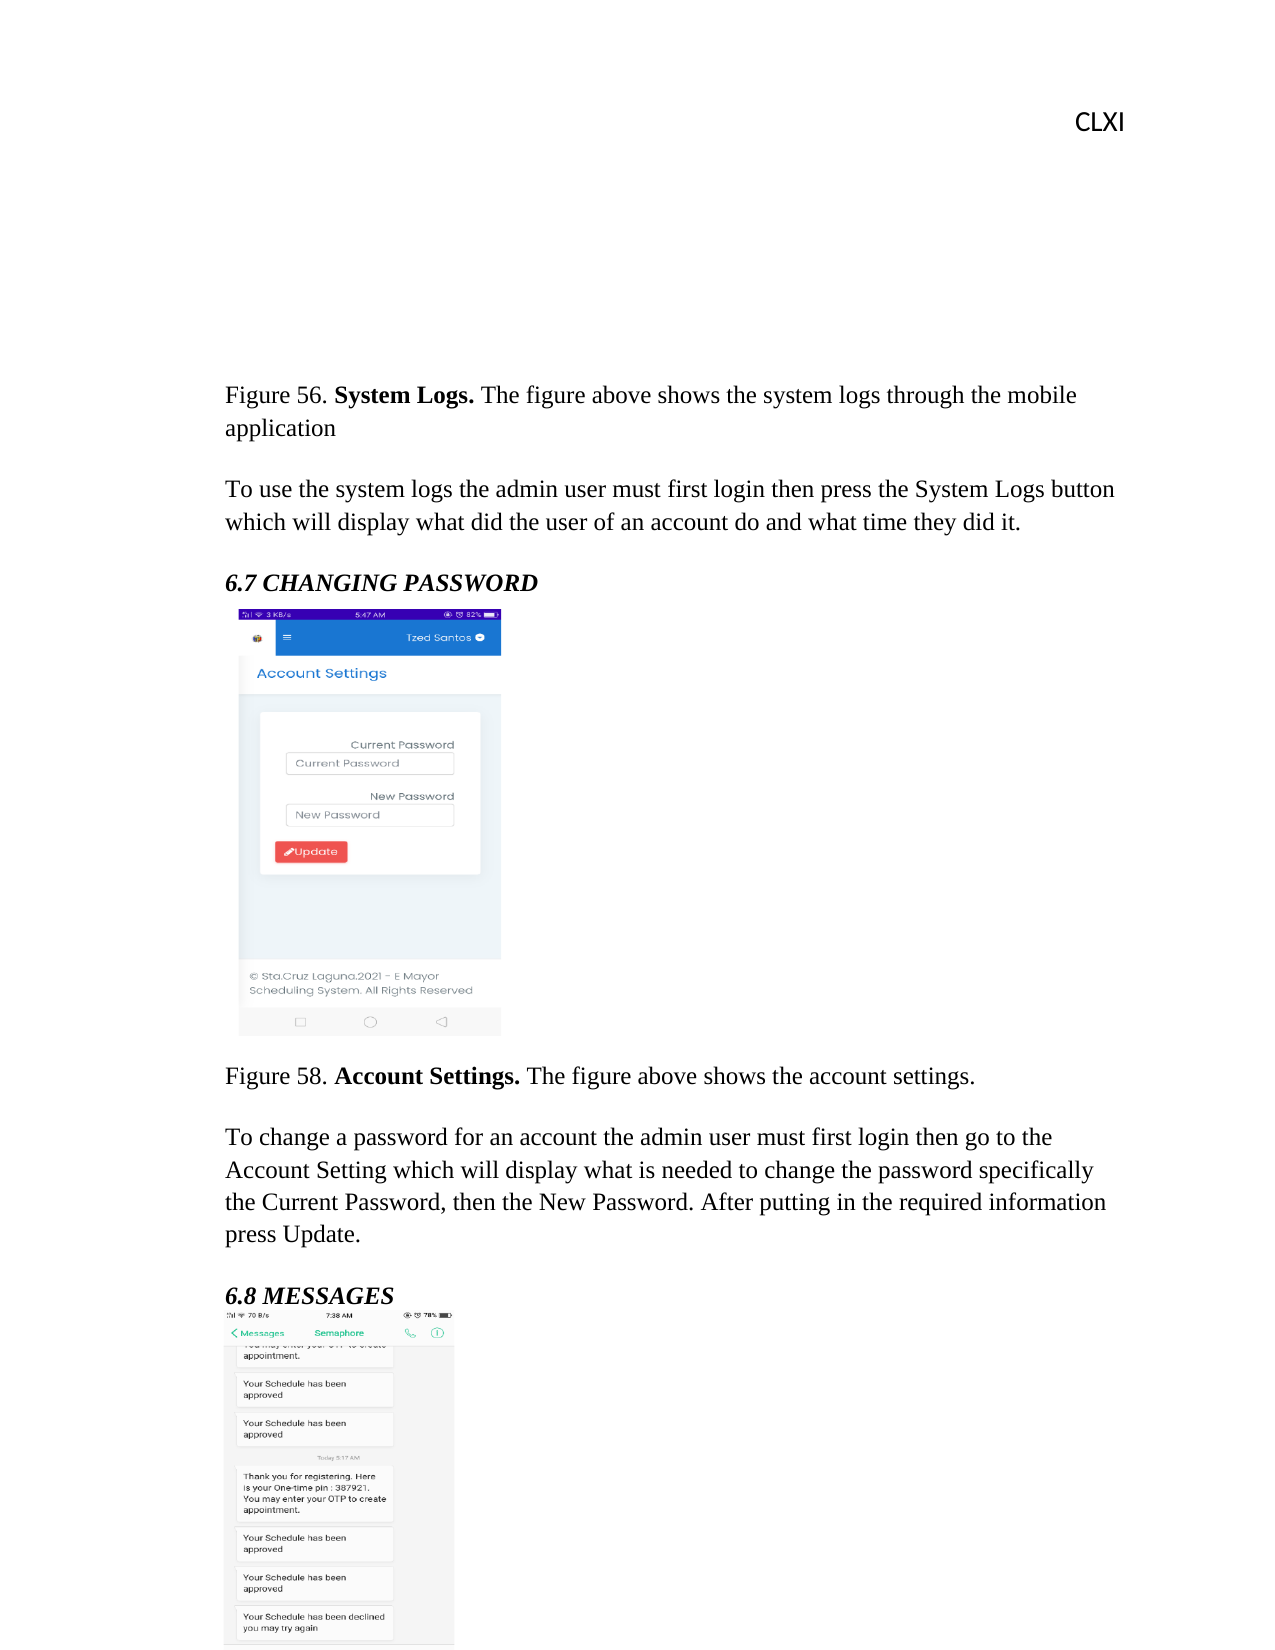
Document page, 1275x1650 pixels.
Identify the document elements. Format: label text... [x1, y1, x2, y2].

text To change a password for an account the admin user must first login then go to the Account Setting which will display what is needed to change the password specifically the Current Password, then the New Password. After putting in the required information press Update. [225, 1122, 1125, 1248]
text Figure 56. System Logs. The figure above shows the system logs through the mobile application [225, 380, 1125, 442]
text 6.8 MESSAGES [225, 1281, 1125, 1310]
picture [238, 609, 502, 1036]
picture [223, 1310, 455, 1650]
text To use the system logs the admin user must first login then press the System Logs button which will display what did the user of an account do and what time they did it. [225, 474, 1125, 536]
text 6.7 CHANGING PASSWORD [225, 568, 1125, 597]
text Figure 58. Account Settings. The figure above shows the account settings. [225, 1061, 1125, 1089]
